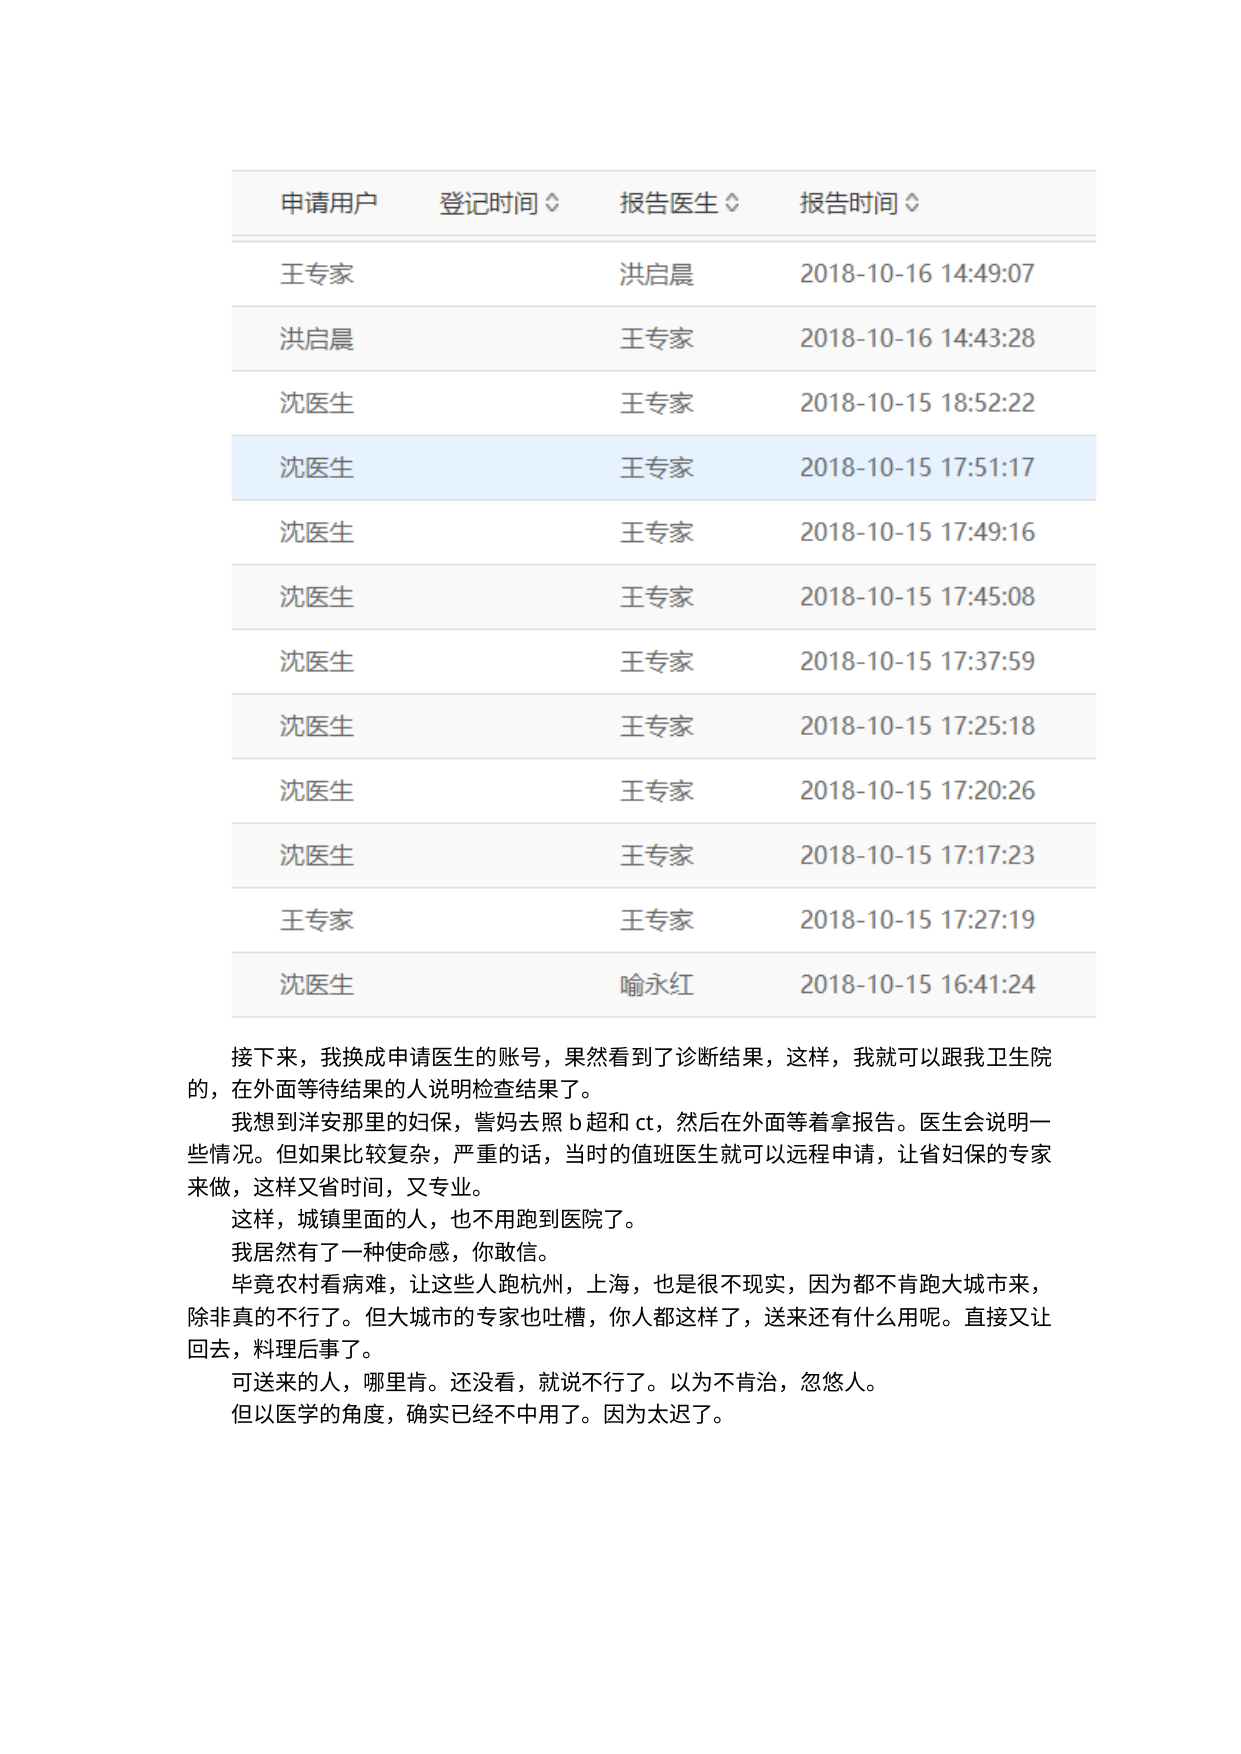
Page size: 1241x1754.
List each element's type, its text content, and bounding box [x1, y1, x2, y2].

text 我居然有了一种使命感，你敢信。 [187, 1234, 1053, 1267]
picture [231, 162, 1097, 1035]
text 但以医学的角度，确实已经不中用了。因为太迟了。 [187, 1397, 1053, 1429]
text 毕竟农村看病难，让这些人跑杭州，上海，也是很不现实，因为都不肯跑大城市来，除非真的不行了。但大城市的专家也吐槽，你人都这样了，送来还有什么用呢。直接又让回去，料理后事了。 [187, 1267, 1053, 1364]
text 可送来的人，哪里肯。还没看，就说不行了。以为不肯治，忽悠人。 [187, 1364, 1053, 1397]
text 这样，城镇里面的人，也不用跑到医院了。 [187, 1202, 1053, 1234]
text 接下来，我换成申请医生的账号，果然看到了诊断结果，这样，我就可以跟我卫生院的，在外面等待结果的人说明检查结果了。 [187, 1039, 1053, 1104]
text 我想到洋安那里的妇保，訾妈去照b超和ct，然后在外面等着拿报告。医生会说明一些情况。但如果比较复杂，严重的话，当时的值班医生就可以远程申请，让省妇保的专家来做，这样又省时间，又专业。 [187, 1104, 1053, 1202]
